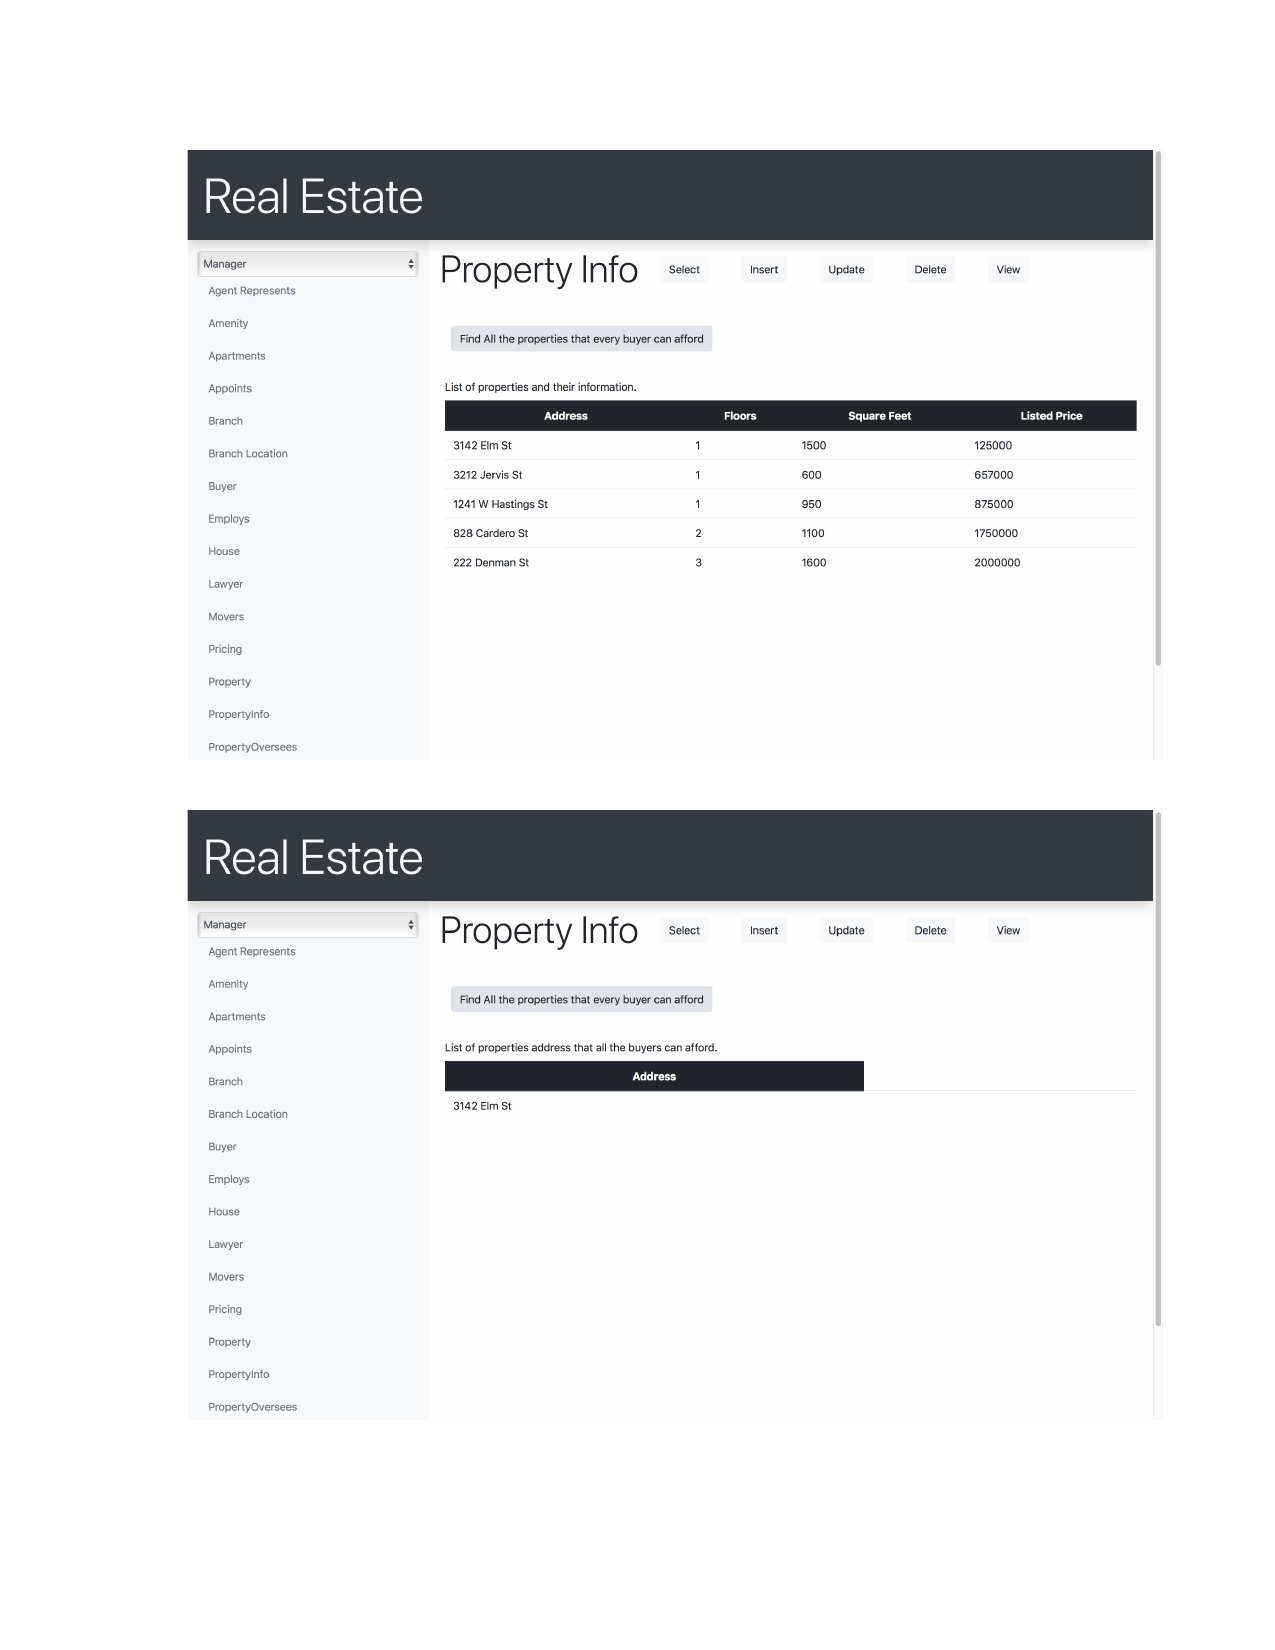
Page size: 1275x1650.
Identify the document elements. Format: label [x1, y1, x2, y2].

picture [187, 150, 1163, 760]
picture [187, 810, 1163, 1420]
